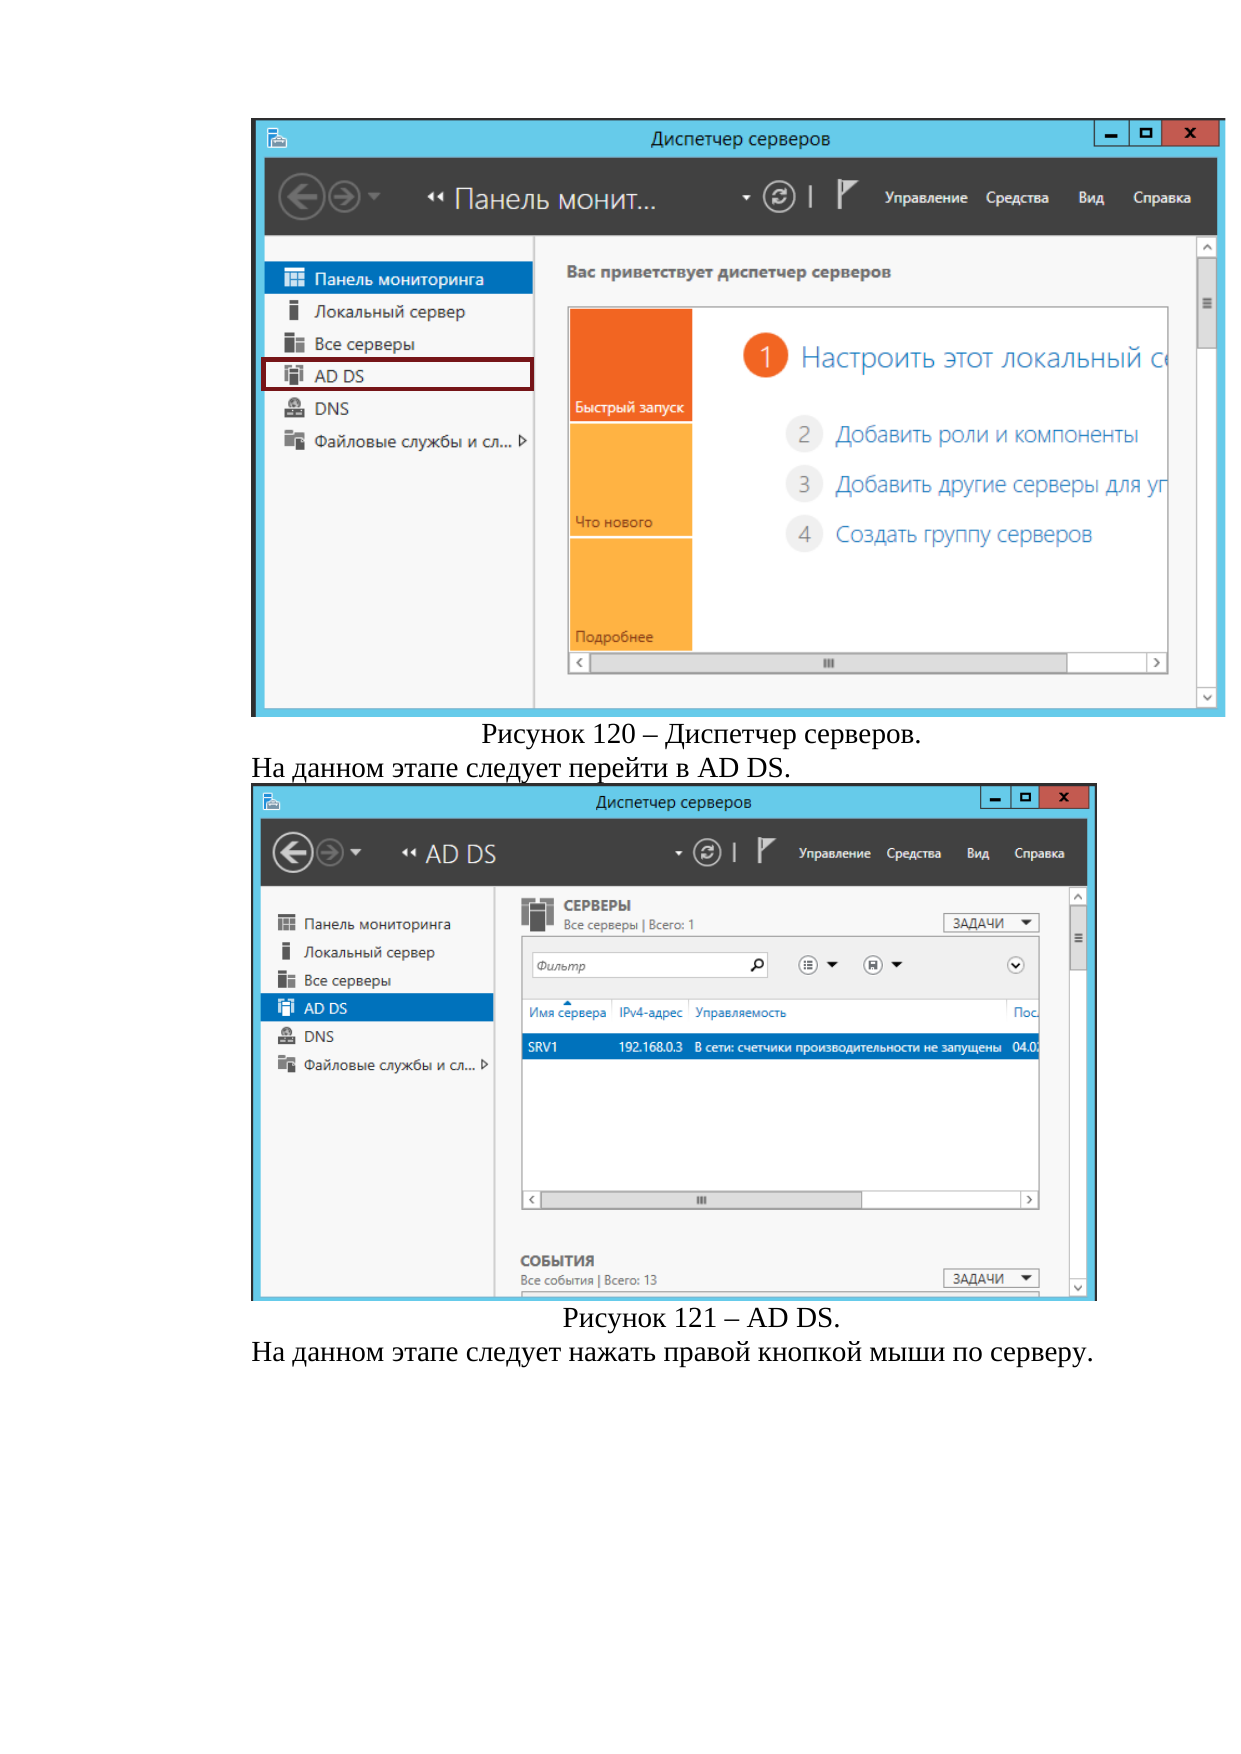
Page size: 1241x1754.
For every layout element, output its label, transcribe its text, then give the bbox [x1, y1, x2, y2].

picture [251, 118, 1226, 717]
picture [251, 783, 1097, 1301]
text Рисунок 120 – Диспетчер серверов. [177, 716, 1152, 750]
text На данном этапе следует нажать правой кнопкой мыши по серверу. [177, 1334, 1152, 1368]
text На данном этапе следует перейти в AD DS. [177, 750, 1152, 783]
text Рисунок 121 – AD DS. [177, 1301, 1152, 1334]
